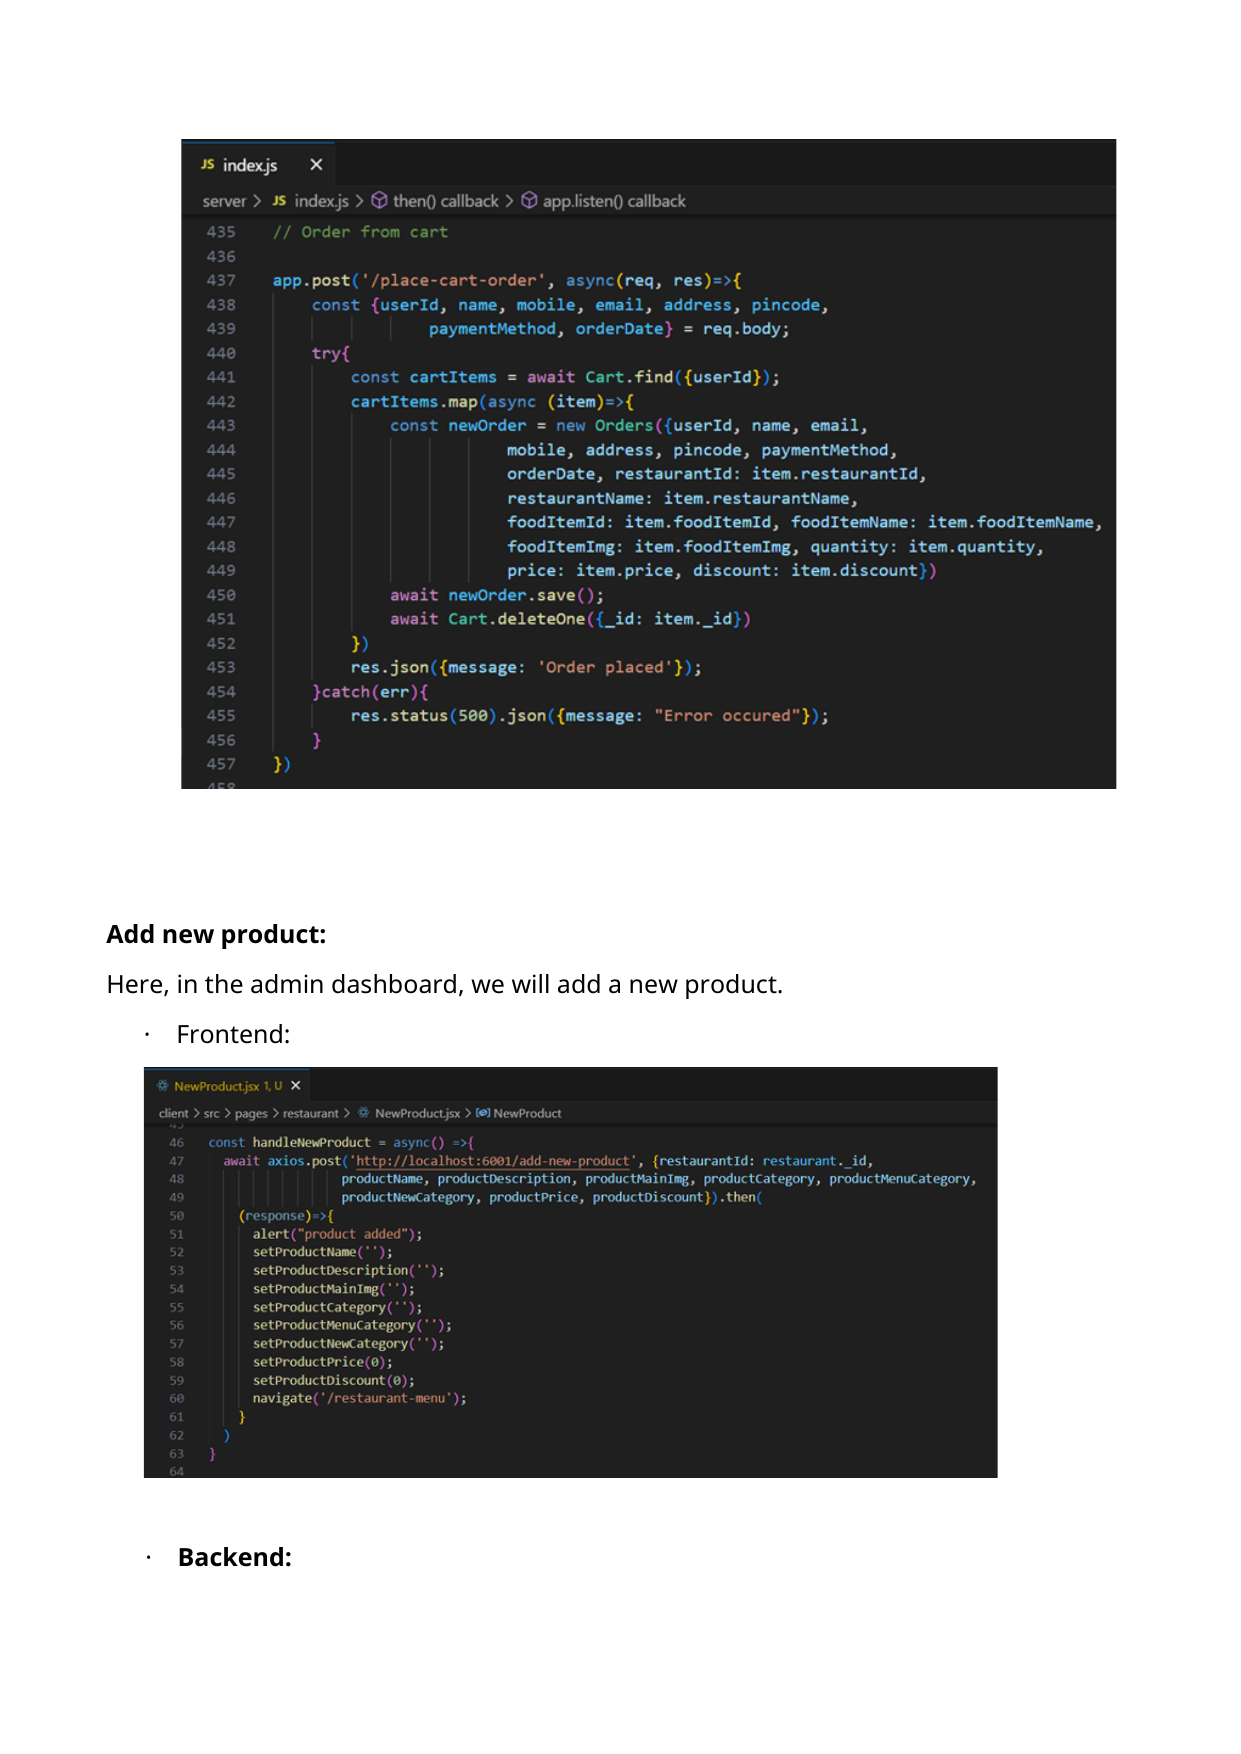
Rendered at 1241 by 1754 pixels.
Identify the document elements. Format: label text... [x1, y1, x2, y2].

text Add new product: [106, 917, 1072, 951]
picture [181, 139, 1117, 789]
picture [143, 1067, 998, 1478]
text Here, in the admin dashboard, we will add a new product. [106, 967, 1072, 1001]
text · Backend: [106, 1540, 1072, 1574]
text · Frontend: [144, 1017, 1072, 1051]
